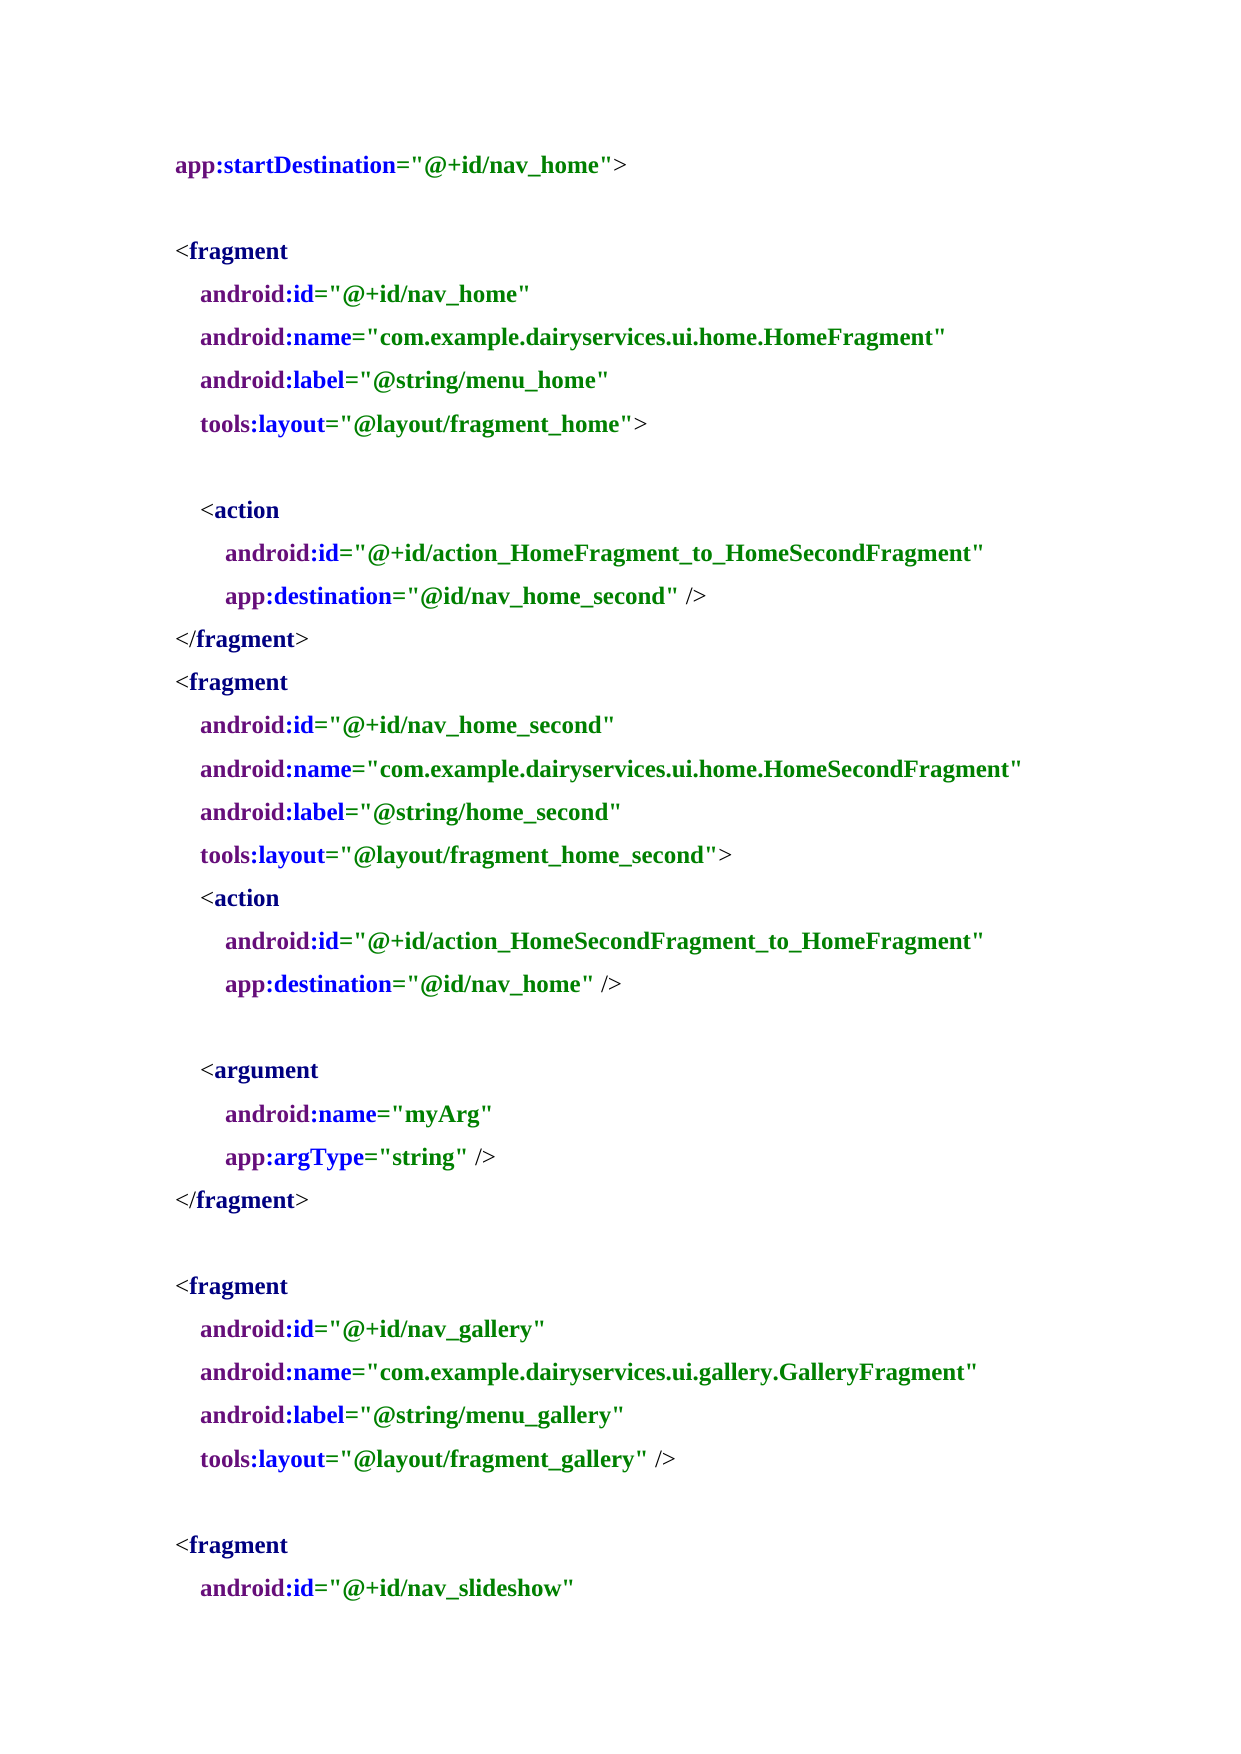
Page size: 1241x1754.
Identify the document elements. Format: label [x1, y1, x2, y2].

text [150, 150, 1090, 1602]
